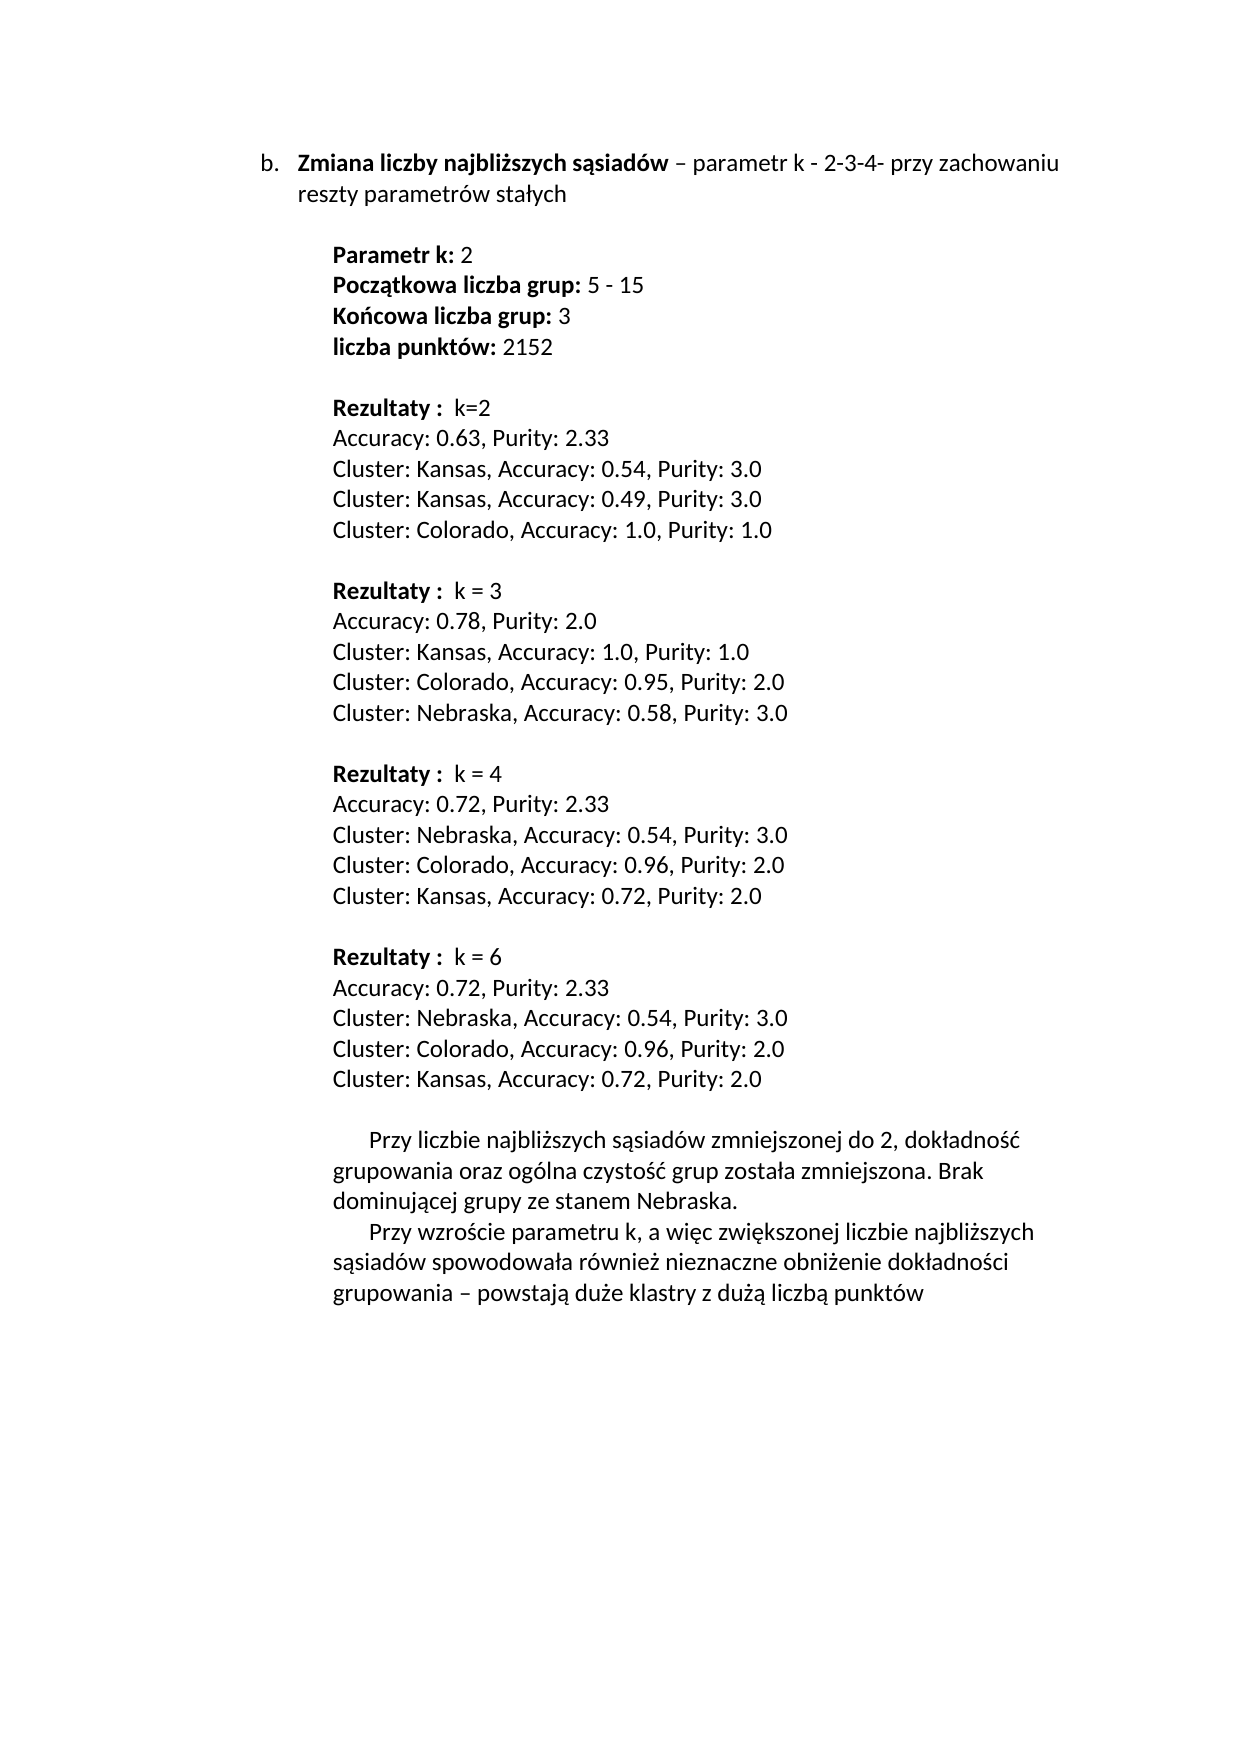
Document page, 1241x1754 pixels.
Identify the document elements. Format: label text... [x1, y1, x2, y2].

list Zmiana liczby najbliższych sąsiadów – parametr k - 2-3-4- przy zachowaniu reszty parametrów stałych [260, 148, 1093, 209]
text Cluster: Nebraska, Accuracy: 0.54, Purity: 3.0 [333, 1002, 1093, 1033]
text Cluster: Nebraska, Accuracy: 0.58, Purity: 3.0 [333, 697, 1093, 727]
text Cluster: Kansas, Accuracy: 1.0, Purity: 1.0 [333, 636, 1093, 666]
text Cluster: Colorado, Accuracy: 0.96, Purity: 2.0 [333, 1033, 1093, 1063]
text Cluster: Colorado, Accuracy: 0.95, Purity: 2.0 [333, 666, 1093, 697]
text Accuracy: 0.63, Purity: 2.33 [333, 422, 1093, 453]
text Przy wzroście parametru k, a więc zwiększonej liczbie najbliższych sąsiadów spowodowała również nieznaczne obniżenie dokładności grupowania – powstają duże klastry z dużą liczbą punktów [333, 1216, 1093, 1307]
text Rezultaty : k=2 [333, 361, 1093, 422]
text Cluster: Kansas, Accuracy: 0.54, Purity: 3.0 [333, 453, 1093, 483]
text Rezultaty : k = 3 Accuracy: 0.78, Purity: 2.0 [333, 575, 1093, 636]
text Rezultaty : k = 6 [333, 941, 1093, 972]
text Parametr k: 2 Początkowa liczba grup: 5 - 15 Końcowa liczba grup: 3 liczba punktów: 2152 [333, 209, 1093, 361]
text Accuracy: 0.72, Purity: 2.33 [333, 788, 1093, 819]
text Cluster: Colorado, Accuracy: 1.0, Purity: 1.0 [333, 514, 1093, 575]
text Przy liczbie najbliższych sąsiadów zmniejszonej do 2, dokładność grupowania oraz ogólna czystość grup została zmniejszona. Brak dominującej grupy ze stanem Nebraska. [333, 1124, 1093, 1216]
text Cluster: Kansas, Accuracy: 0.72, Purity: 2.0 [333, 880, 1093, 911]
text Accuracy: 0.72, Purity: 2.33 [333, 972, 1093, 1002]
text Cluster: Colorado, Accuracy: 0.96, Purity: 2.0 [333, 849, 1093, 880]
text Rezultaty : k = 4 [333, 727, 1093, 788]
text Cluster: Nebraska, Accuracy: 0.54, Purity: 3.0 [333, 819, 1093, 849]
text Cluster: Kansas, Accuracy: 0.49, Purity: 3.0 [333, 483, 1093, 514]
text Cluster: Kansas, Accuracy: 0.72, Purity: 2.0 [333, 1063, 1093, 1094]
